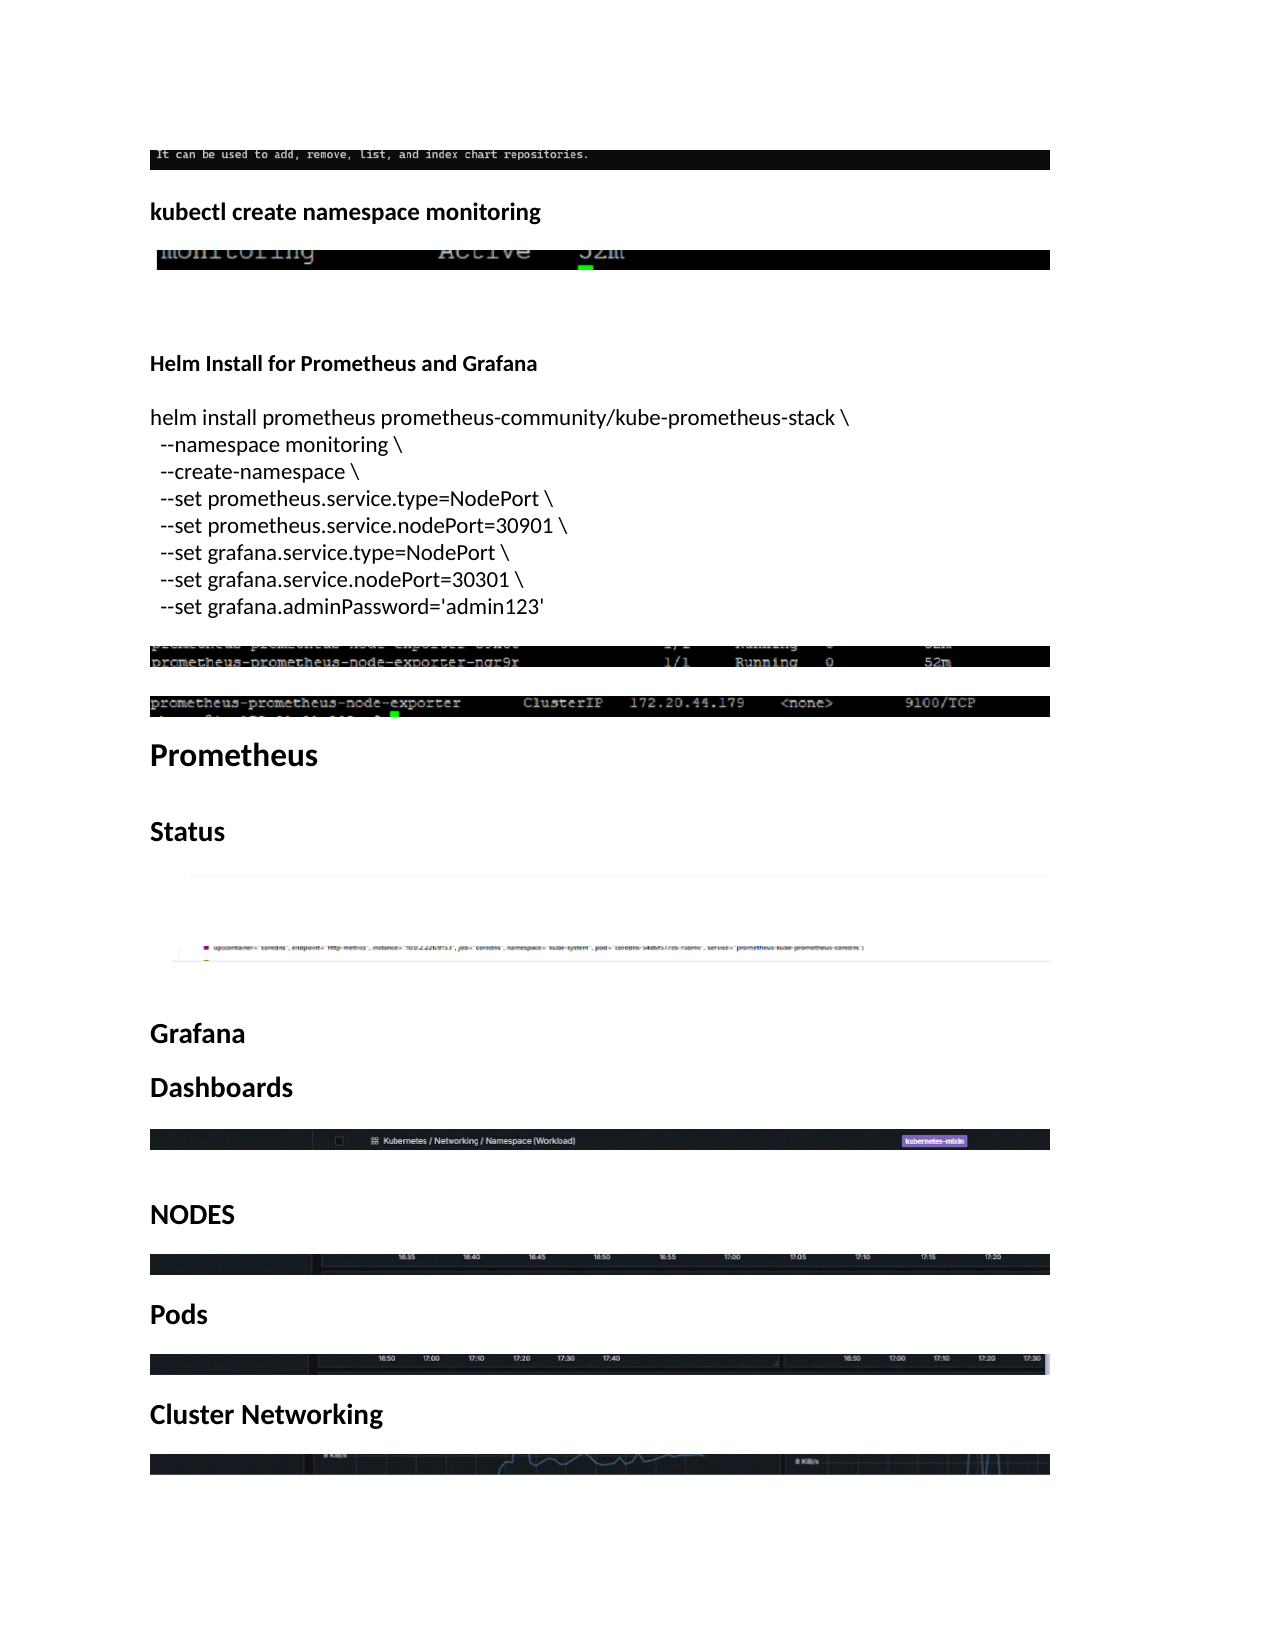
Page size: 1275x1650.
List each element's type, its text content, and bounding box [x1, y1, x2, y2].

text --namespace monitoring \ [150, 431, 1125, 458]
text --set grafana.adminPassword='admin123' [150, 593, 1125, 620]
text --set prometheus.service.nodePort=30901 \ [150, 512, 1125, 539]
text NODES [150, 1205, 1125, 1230]
text helm install prometheus prometheus-community/kube-prometheus-stack \ [150, 404, 1125, 431]
text Helm Install for Prometheus and Grafana [150, 350, 1125, 377]
text kubectl create namespace monitoring [150, 200, 1125, 225]
text --set prometheus.service.type=NodePort \ [150, 485, 1125, 512]
text --create-namespace \ [150, 458, 1125, 485]
text --set grafana.service.type=NodePort \ [150, 539, 1125, 566]
text Prometheus [150, 747, 1125, 772]
text Cluster Networking [150, 1405, 1125, 1430]
text --set grafana.service.nodePort=30301 \ [150, 566, 1125, 593]
text Grafana Dashboards [150, 1022, 1125, 1103]
text Pods [150, 1305, 1125, 1330]
text Status [150, 822, 1125, 847]
